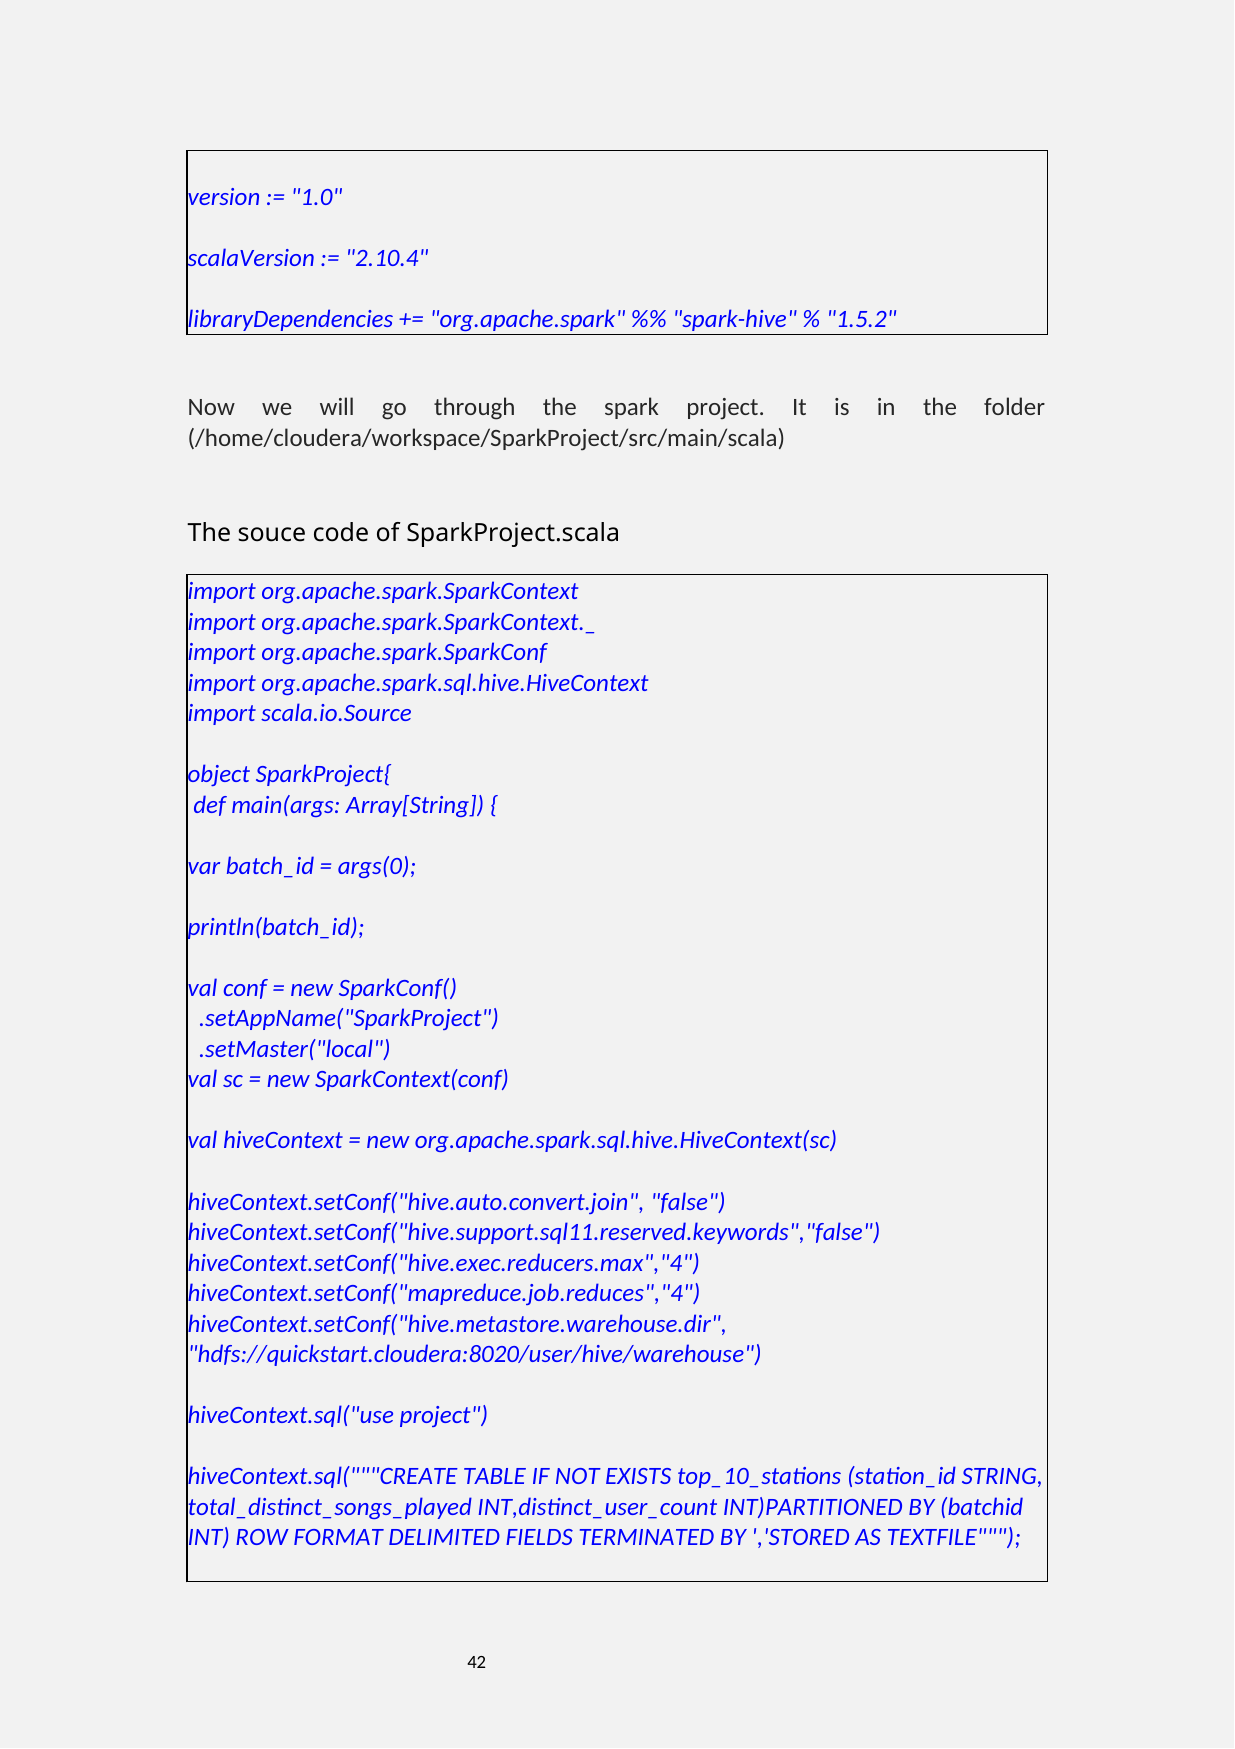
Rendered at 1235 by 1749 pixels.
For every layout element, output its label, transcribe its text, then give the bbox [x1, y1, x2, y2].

text import org.apache.spark.SparkConf [188, 636, 1047, 667]
text hiveContext.sql("""CREATE TABLE IF NOT EXISTS top_10_stations (station_id STRING, total_distinct_songs_played INT,distinct_user_count INT)PARTITIONED BY (batchid INT) ROW FORMAT DELIMITED FIELDS TERMINATED BY ','STORED AS TEXTFILE"""); [188, 1460, 1047, 1552]
text def main(args: Array[String]) { [188, 789, 1047, 819]
text version := "1.0" [188, 182, 1047, 212]
text val hiveContext = new org.apache.spark.sql.hive.HiveContext(sc) [188, 1124, 1047, 1155]
text scalaVersion := "2.10.4" [188, 243, 1047, 273]
text hiveContext.setConf("hive.exec.reducers.max","4") [188, 1247, 1047, 1277]
text val sc = new SparkContext(conf) [188, 1063, 1047, 1094]
text The souce code of SparkProject.scala [187, 515, 1047, 549]
text .setMaster("local") [188, 1033, 1047, 1063]
text hiveContext.setConf("hive.auto.convert.join", "false") [188, 1186, 1047, 1216]
text import org.apache.spark.SparkContext._ [188, 606, 1047, 636]
text .setAppName("SparkProject") [188, 1002, 1047, 1033]
text hiveContext.sql("use project") [188, 1399, 1047, 1430]
text Now we will go through the spark project. It is in the folder (/home/cloudera/workspace/SparkProject/src/main/scala) [187, 391, 1047, 452]
text import org.apache.spark.sql.hive.HiveContext [188, 667, 1047, 697]
text object SparkProject{ [188, 758, 1047, 789]
text val conf = new SparkConf() [188, 972, 1047, 1002]
text hiveContext.setConf("mapreduce.job.reduces","4") [188, 1277, 1047, 1308]
text var batch_id = args(0); [188, 850, 1047, 880]
text import org.apache.spark.SparkContext [188, 575, 1047, 606]
text hiveContext.setConf("hive.support.sql11.reserved.keywords","false") [188, 1216, 1047, 1247]
text import scala.io.Source [188, 697, 1047, 728]
text libraryDependencies += "org.apache.spark" %% "spark-hive" % "1.5.2" [188, 303, 1047, 334]
text println(batch_id); [188, 911, 1047, 941]
text hiveContext.setConf("hive.metastore.warehouse.dir", "hdfs://quickstart.cloudera:8020/user/hive/warehouse") [188, 1308, 1047, 1369]
